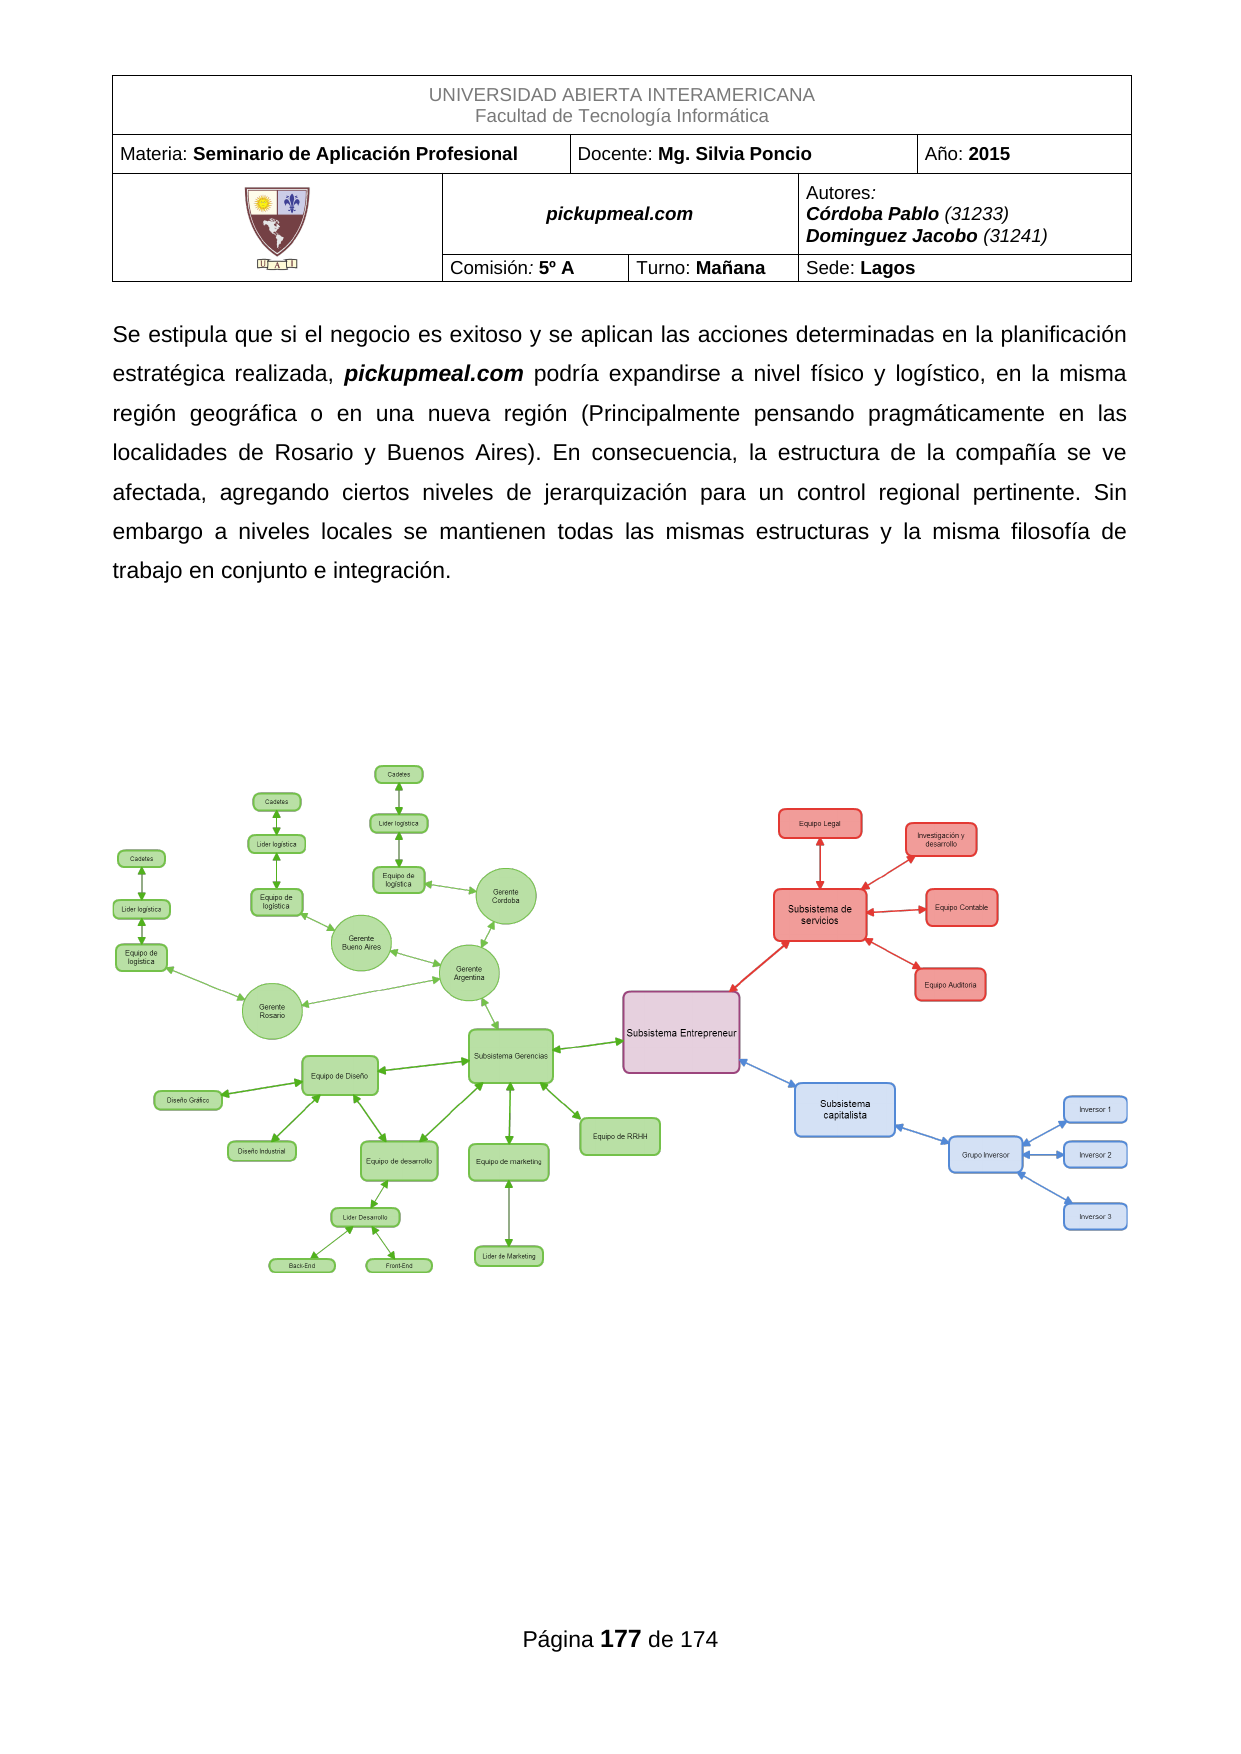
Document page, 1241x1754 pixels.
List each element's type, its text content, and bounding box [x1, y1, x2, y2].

picture [112, 765, 1128, 1273]
text Se estipula que si el negocio es exitoso y se aplican las acciones determinadas en la planificación estratégica realizada, pickupmeal.com podría expandirse a nivel físico y logístico, en la misma región geográfica o en una nueva región (Principalmente pensando pragmáticamente en las localidades de Rosario y Buenos Aires). En consecuencia, la estructura de la compañía se ve afectada, agregando ciertos niveles de jerarquización para un control regional pertinente. Sin embargo a niveles locales se mantienen todas las mismas estructuras y la misma filosofía de trabajo en conjunto e integración. [112, 321, 1128, 584]
picture [230, 182, 325, 273]
